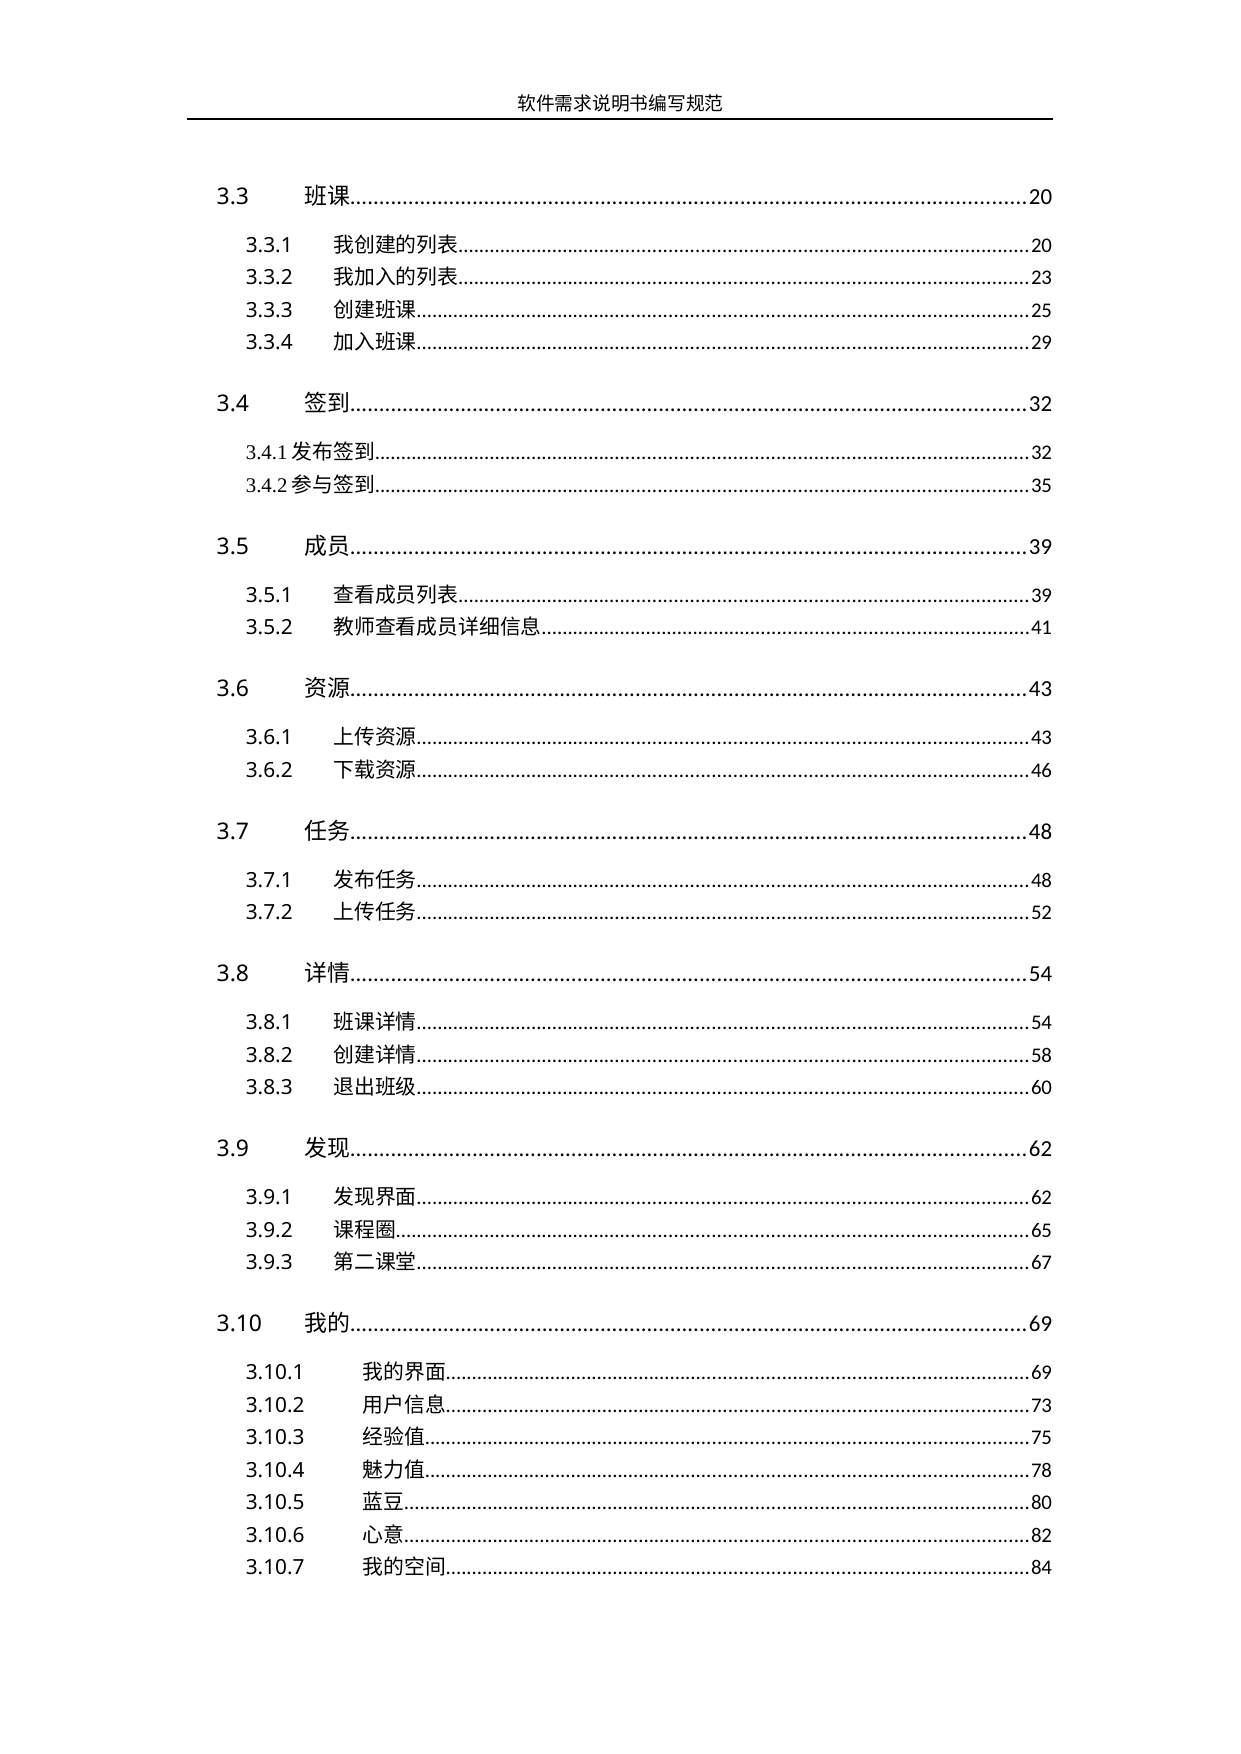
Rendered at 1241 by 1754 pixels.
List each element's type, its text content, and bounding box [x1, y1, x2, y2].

text 3.10.7 我的空间 84 [246, 1549, 1053, 1582]
text 3.3.1 我创建的列表 20 [246, 227, 1053, 259]
text 3.6.1 上传资源 43 [246, 719, 1053, 752]
text 3.7.1 发布任务 48 [246, 862, 1053, 894]
text 3.8.2 创建详情 58 [246, 1037, 1053, 1069]
text 3.4.1发布签到 32 [246, 434, 1053, 467]
text 3.7 任务 48 [216, 797, 1053, 862]
text 3.8.1 班课详情 54 [246, 1004, 1053, 1037]
text 3.10.2 用户信息 73 [246, 1387, 1053, 1419]
text 3.7.2 上传任务 52 [246, 894, 1053, 927]
text 3.10 我的 69 [216, 1289, 1053, 1354]
text 3.8 详情 54 [216, 939, 1053, 1004]
text 3.9.1 发现界面 62 [246, 1179, 1053, 1212]
text 3.9.3 第二课堂 67 [246, 1244, 1053, 1277]
text 3.5 成员 39 [216, 512, 1053, 577]
text 3.6 资源 43 [216, 654, 1053, 719]
text 3.8.3 退出班级 60 [246, 1069, 1053, 1102]
text 3.3 班课 20 [216, 162, 1053, 227]
text 3.4.2参与签到 35 [246, 467, 1053, 499]
text 3.6.2 下载资源 46 [246, 752, 1053, 784]
text 3.9 发现 62 [216, 1114, 1053, 1179]
text 3.10.4 魅力值 78 [246, 1452, 1053, 1484]
text 3.5.2 教师查看成员详细信息 41 [246, 609, 1053, 642]
text 3.10.1 我的界面 69 [246, 1354, 1053, 1387]
text 3.3.2 我加入的列表 23 [246, 259, 1053, 292]
text 3.10.6 心意 82 [246, 1517, 1053, 1549]
text 3.5.1 查看成员列表 39 [246, 577, 1053, 609]
text 3.3.4 加入班课 29 [246, 324, 1053, 357]
text 3.4 签到 32 [216, 369, 1053, 434]
text 3.10.5 蓝豆 80 [246, 1484, 1053, 1517]
text 3.3.3 创建班课 25 [246, 292, 1053, 324]
text 3.10.3 经验值 75 [246, 1419, 1053, 1452]
text 3.9.2 课程圈 65 [246, 1212, 1053, 1244]
